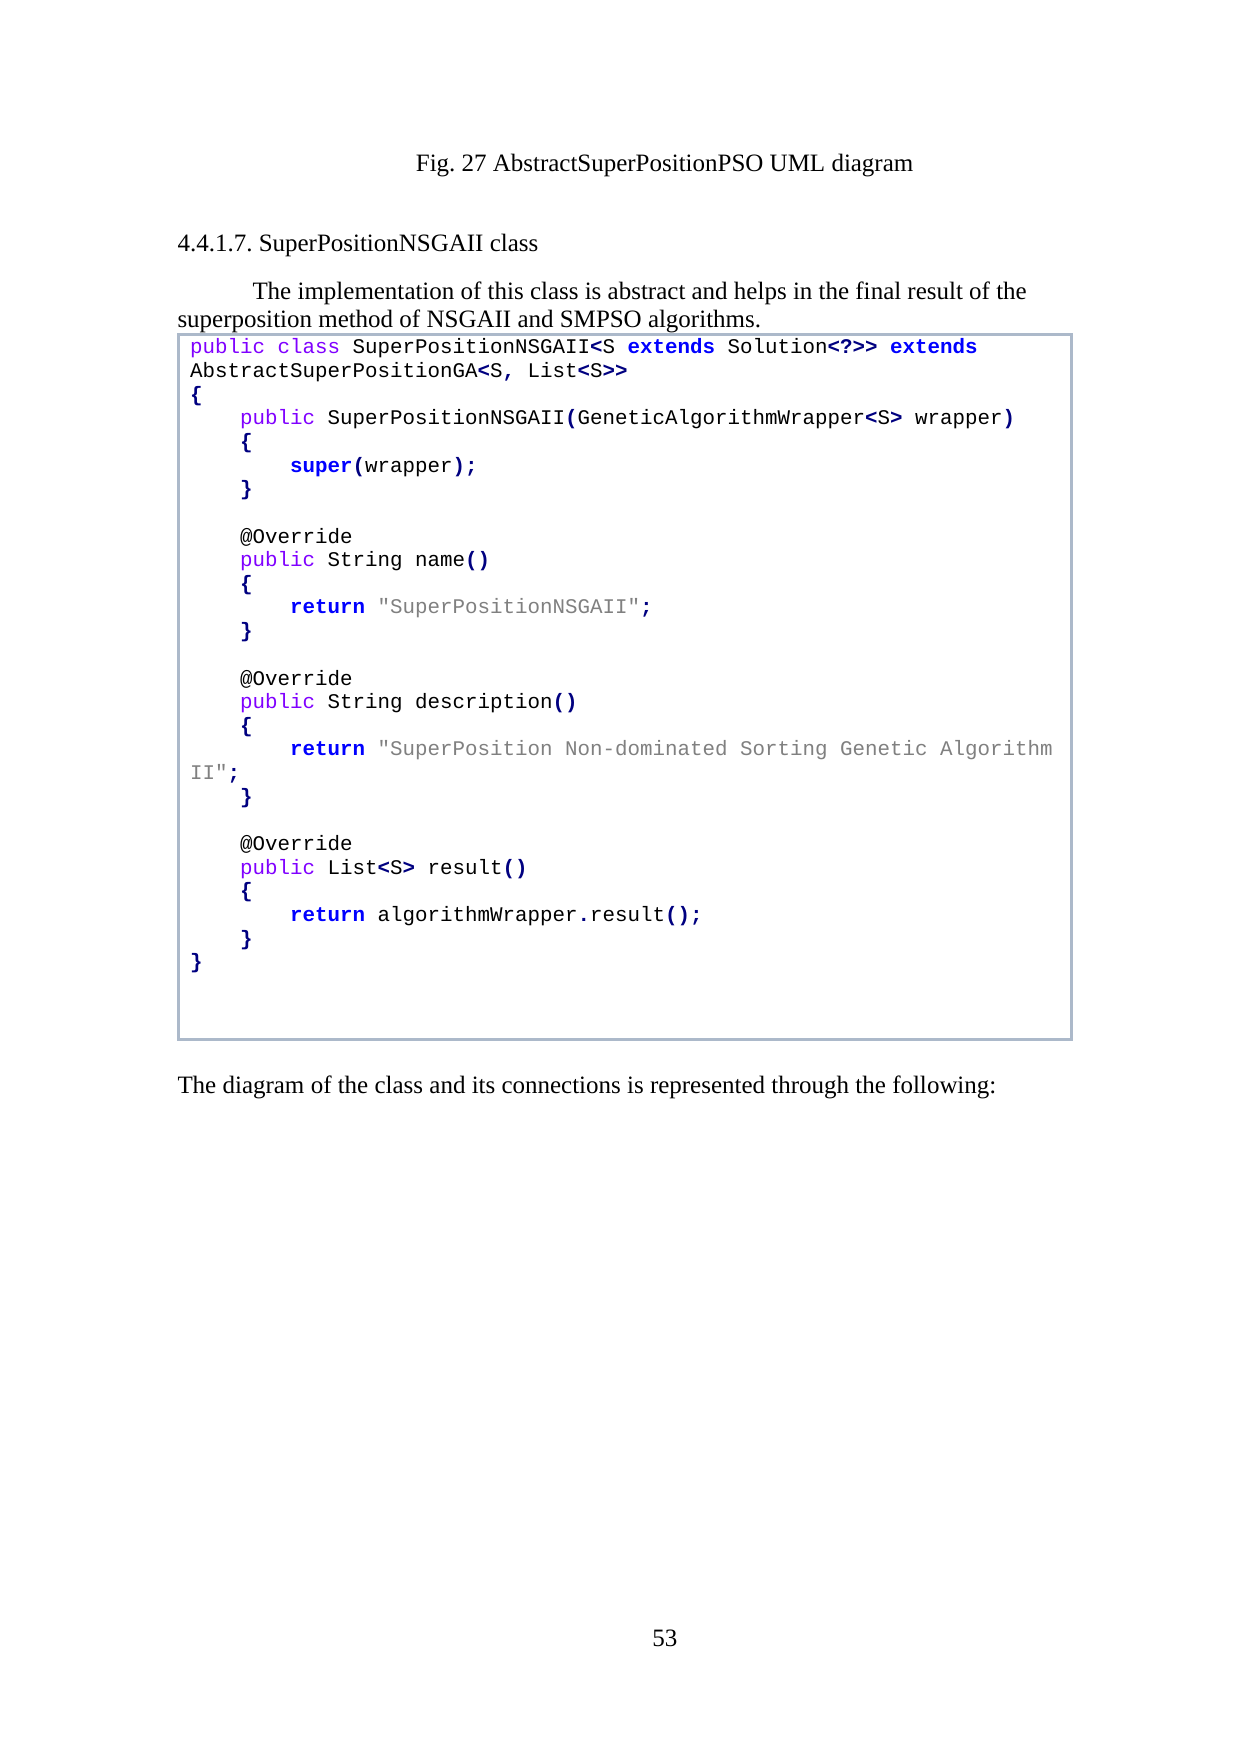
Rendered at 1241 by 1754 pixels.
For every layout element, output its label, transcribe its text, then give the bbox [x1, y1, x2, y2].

table_header public class SuperPositionNSGAII<S extends Solution<?>> extends AbstractSuperPositionGA<S, List<S>> { public SuperPositionNSGAII(GeneticAlgorithmWrapper<S> wrapper) { super(wrapper); } @Override public String name() { return "SuperPositionNSGAII"; } @Override public String description() { return "SuperPosition Non-dominated Sorting Genetic Algorithm II"; } @Override public List<S> result() { return algorithmWrapper.result(); } } [180, 336, 1070, 1038]
text The implementation of this class is abstract and helps in the final result of the superposition method of NSGAII and SMPSO algorithms. [177, 276, 1152, 333]
text Fig. 27 AbstractSuperPositionPSO UML diagram [177, 148, 1152, 176]
text The diagram of the class and its connections is represented through the following: [177, 1070, 1152, 1098]
subtitle 4.4.1.7. SuperPositionNSGAII class [177, 228, 1152, 257]
